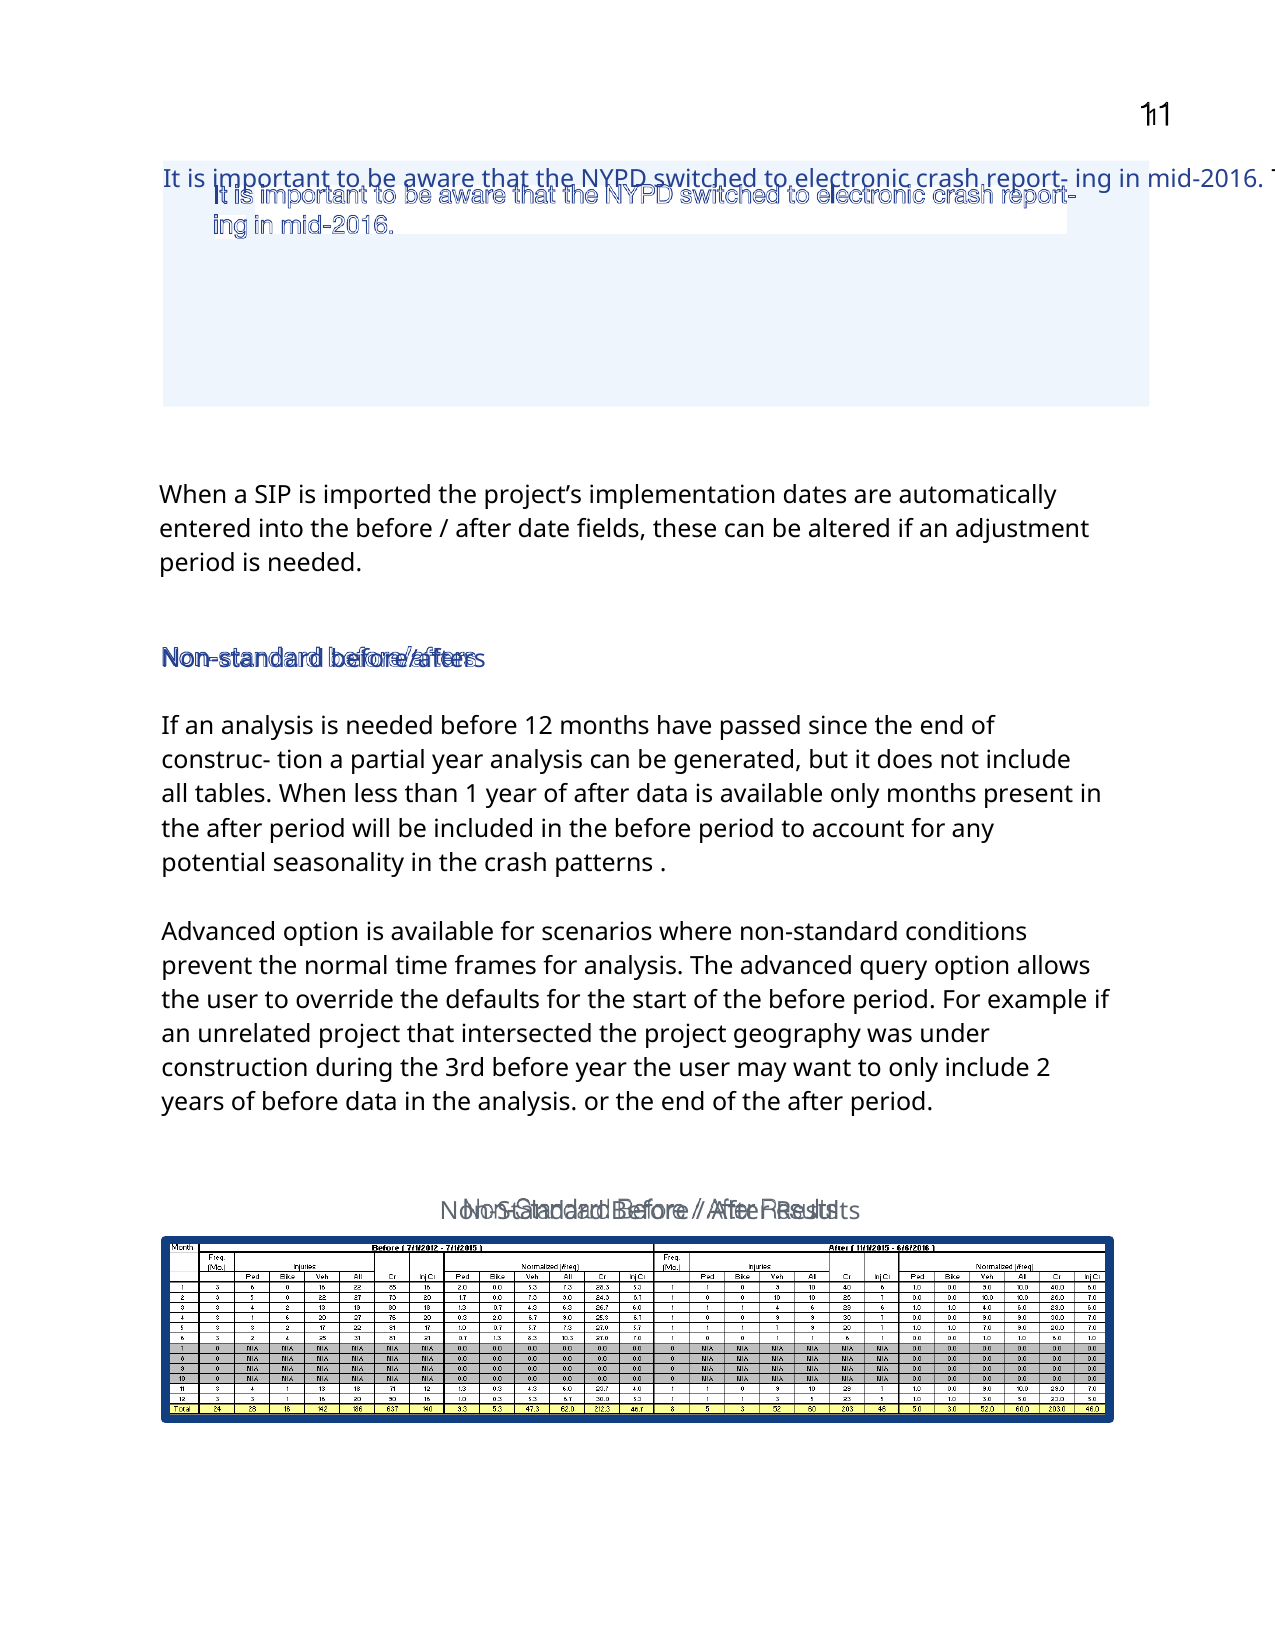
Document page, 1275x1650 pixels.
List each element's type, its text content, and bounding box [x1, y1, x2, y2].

text Non-standard before/afters [161, 641, 1187, 674]
text Non-Standard Before / After Results [355, 1192, 944, 1227]
text Advanced option is available for scenarios where non-standard conditions prevent the normal time frames for analysis. The advanced query option allows the user to override the defaults for the start of the before period. For example if an unrelated project that intersected the project geography was under construction during the 3rd before year the user may want to only include 2 years of before data in the analysis. or the end of the after period. [161, 913, 1112, 1118]
picture [235, 184, 253, 204]
picture [170, 1244, 1105, 1415]
picture [214, 214, 247, 239]
text When a SIP is imported the project’s implementation dates are automatically entered into the before / after date fields, these can be altered if an adjustment period is needed. [159, 477, 1124, 579]
text If an analysis is needed before 12 months have passed since the end of construc- tion a partial year analysis can be generated, but it does not include all tables. When less than 1 year of after data is available only months present in the after period will be included in the before period to account for any potential seasonality in the crash patterns . [161, 708, 1103, 878]
picture [255, 184, 1067, 234]
